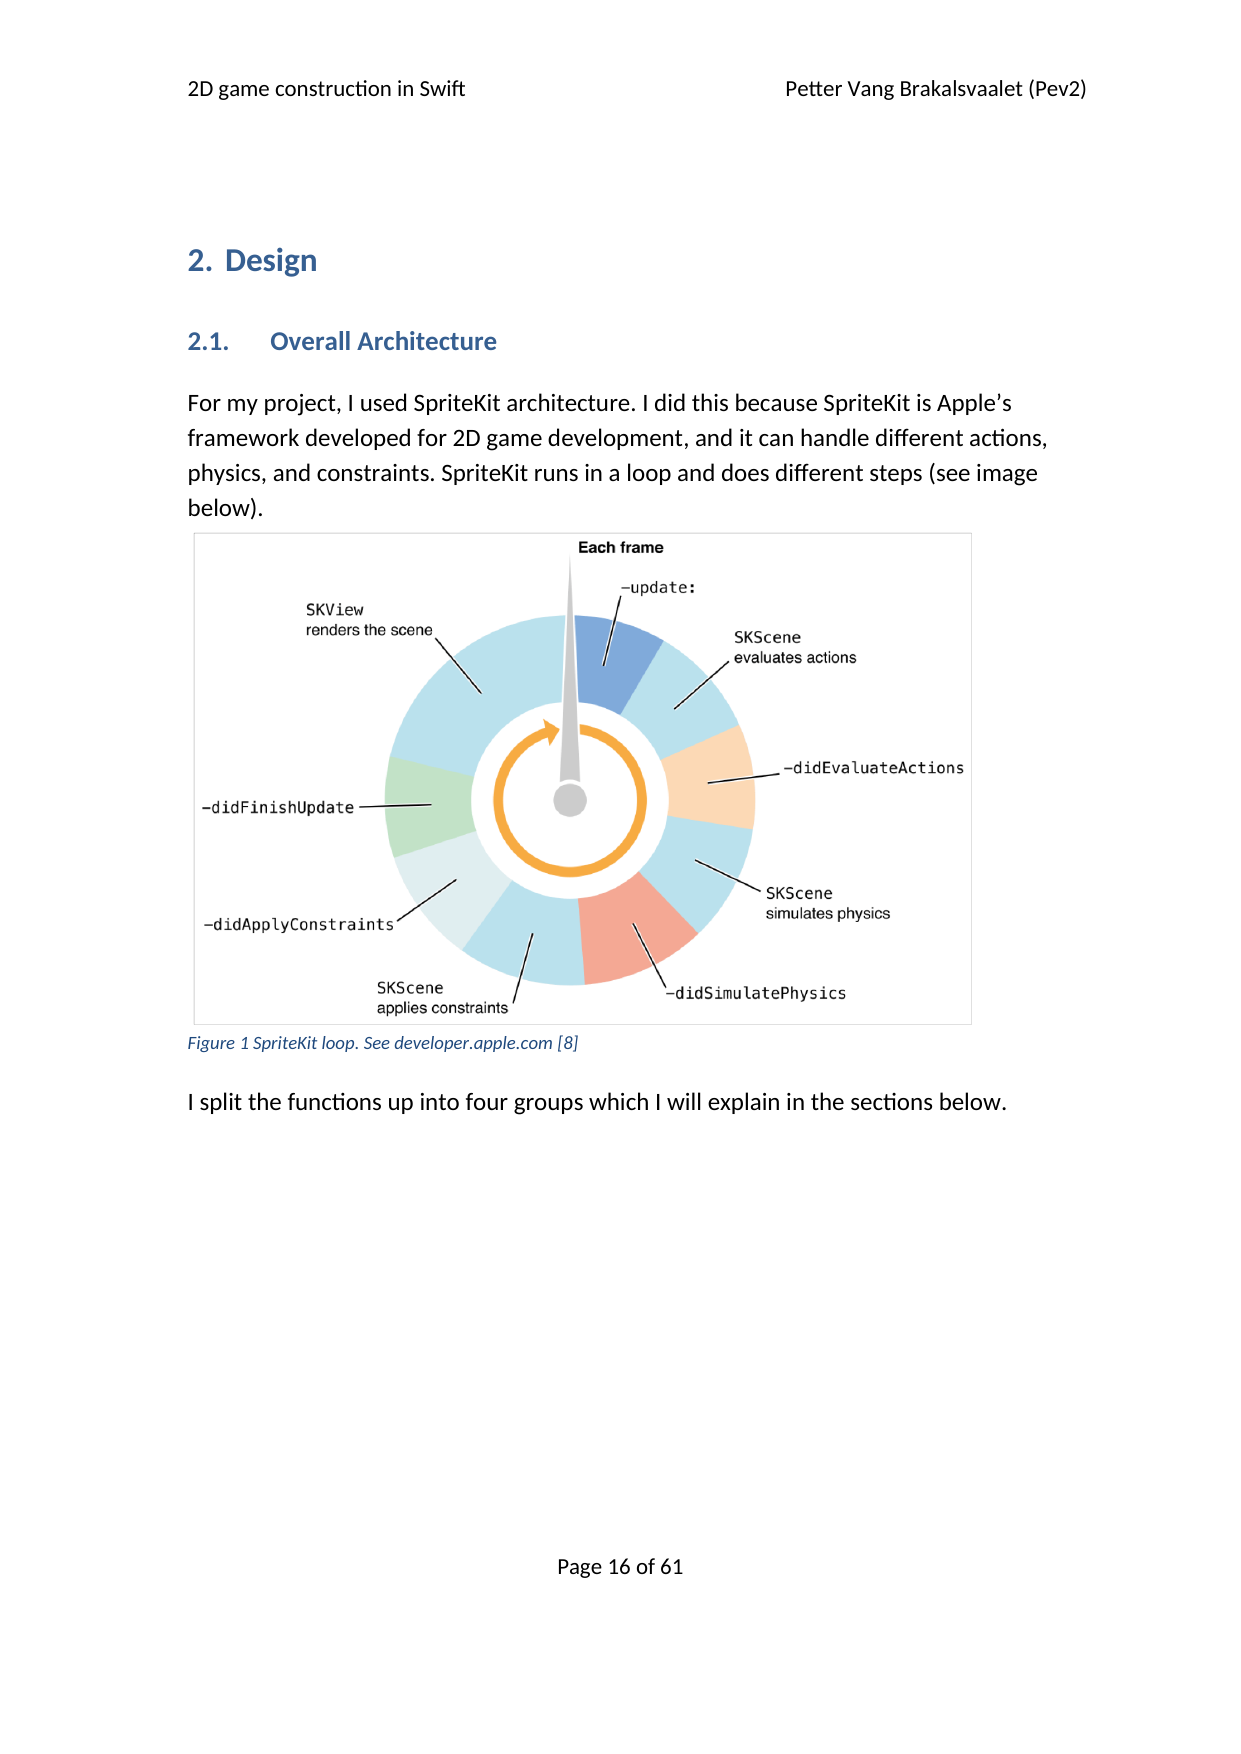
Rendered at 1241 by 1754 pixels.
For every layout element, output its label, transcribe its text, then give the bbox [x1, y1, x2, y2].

subtitle Design [187, 239, 1053, 280]
picture [187, 526, 978, 1031]
text For my project, I used SpriteKit architecture. I did this because SpriteKit is Apple’s framework developed for 2D game development, and it can handle different actions, physics, and constraints. SpriteKit runs in a loop and does different steps (see image below). [187, 387, 1053, 522]
text Figure 1 SpriteKit loop. See developer.apple.com [187, 1031, 1053, 1054]
text I split the functions up into four groups which I will explain in the sections below. [187, 1086, 1053, 1117]
subtitle Overall Architecture [187, 324, 1053, 357]
